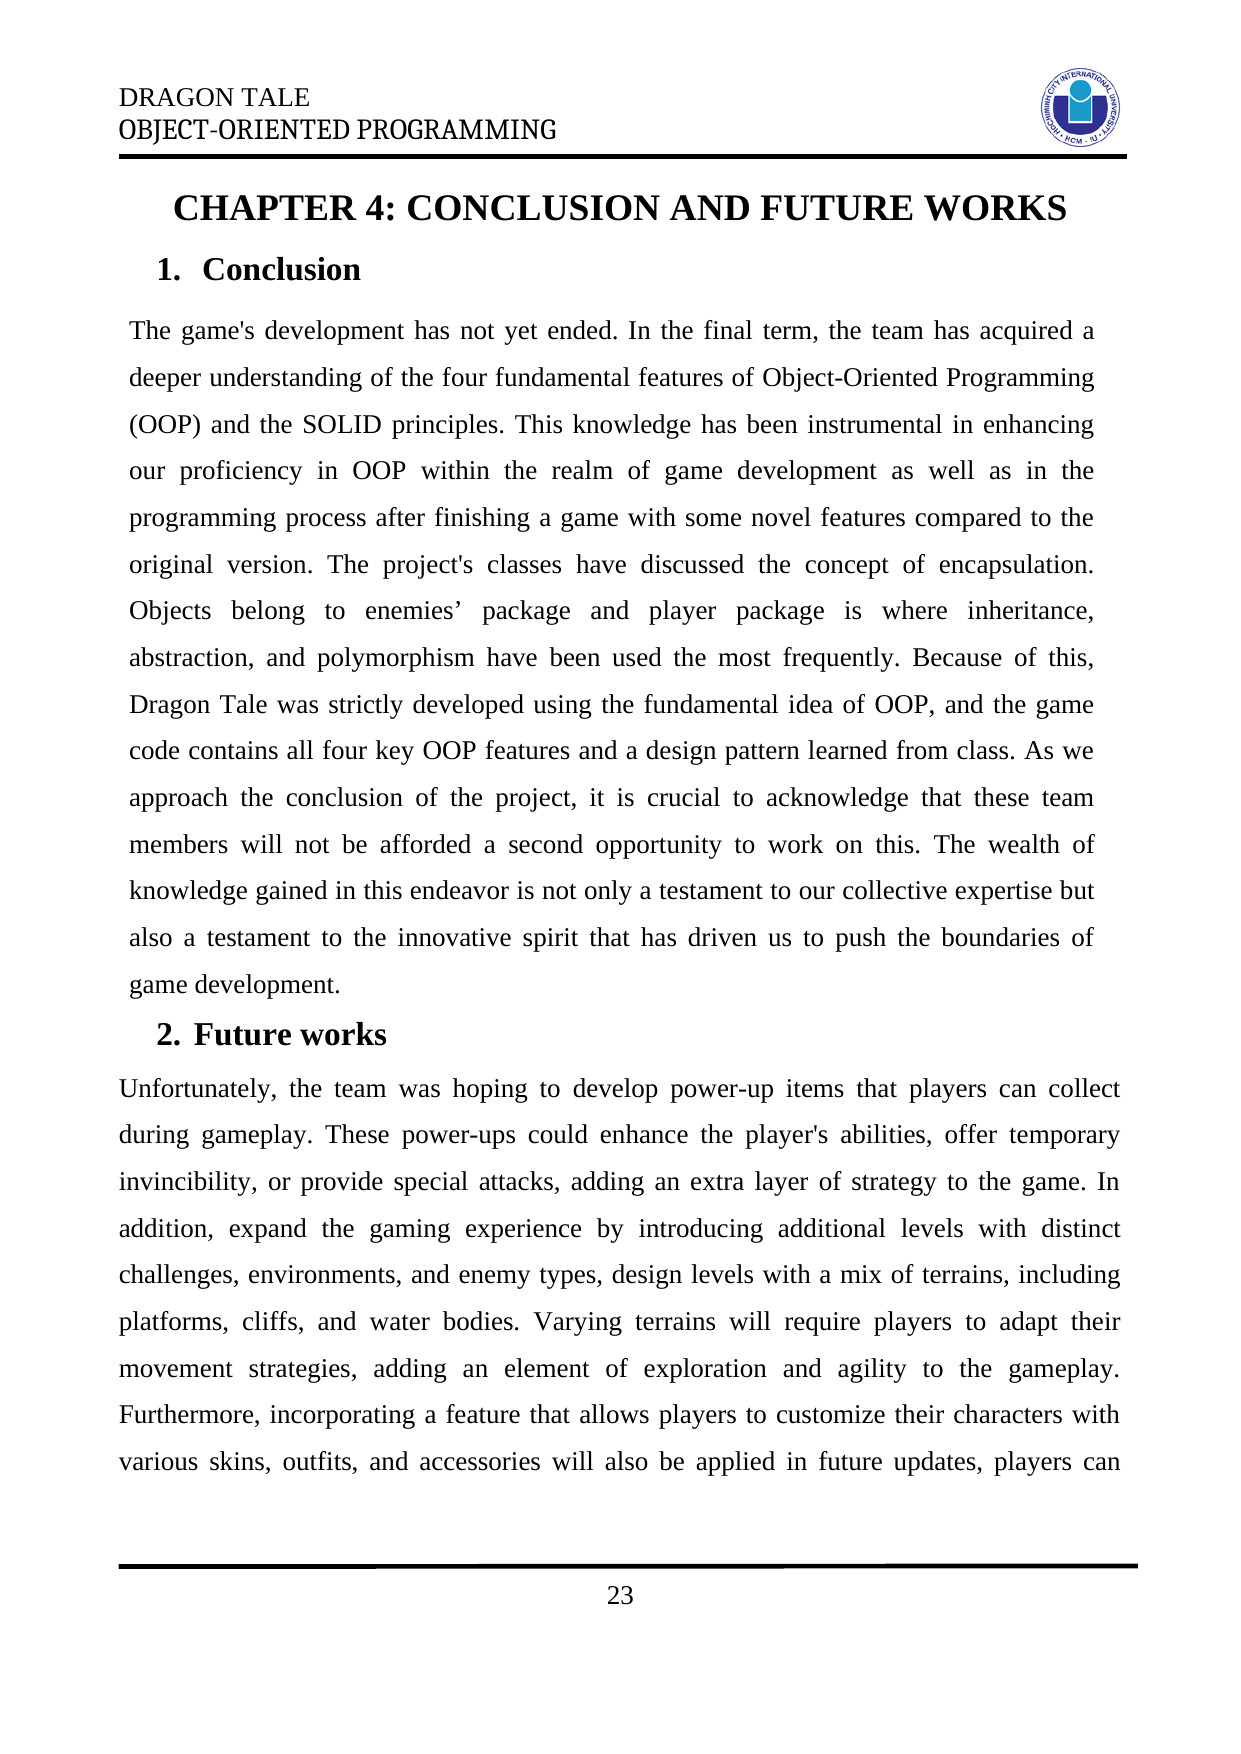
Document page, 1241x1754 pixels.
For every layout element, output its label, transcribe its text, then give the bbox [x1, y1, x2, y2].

subtitle CHAPTER 4: CONCLUSION AND FUTURE WORKS [118, 185, 1122, 228]
text The game's development has not yet ended. In the final term, the team has acquired a deeper understanding of the four fundamental features of Object-Oriented Programming (OOP) and the SOLID principles. This knowledge has been instrumental in enhancing our proficiency in OOP within the realm of game development as well as in the programming process after finishing a game with some novel features compared to the original version. The project's classes have discussed the concept of encapsulation. Objects belong to enemies’ package and player package is where inheritance, abstraction, and polymorphism have been used the most frequently. Because of this, Dragon Tale was strictly developed using the fundamental idea of OOP, and the game code contains all four key OOP features and a design pattern learned from class. As we approach the conclusion of the project, it is crucial to acknowledge that these team members will not be afforded a second opportunity to work on this. The wealth of knowledge gained in this endeavor is not only a testament to our collective expertise but also a testament to the innovative spirit that has driven us to push the boundaries of game development. [129, 314, 1096, 999]
subtitle Conclusion [156, 250, 1122, 288]
picture [1038, 66, 1122, 149]
subtitle Future works [156, 1014, 1122, 1053]
